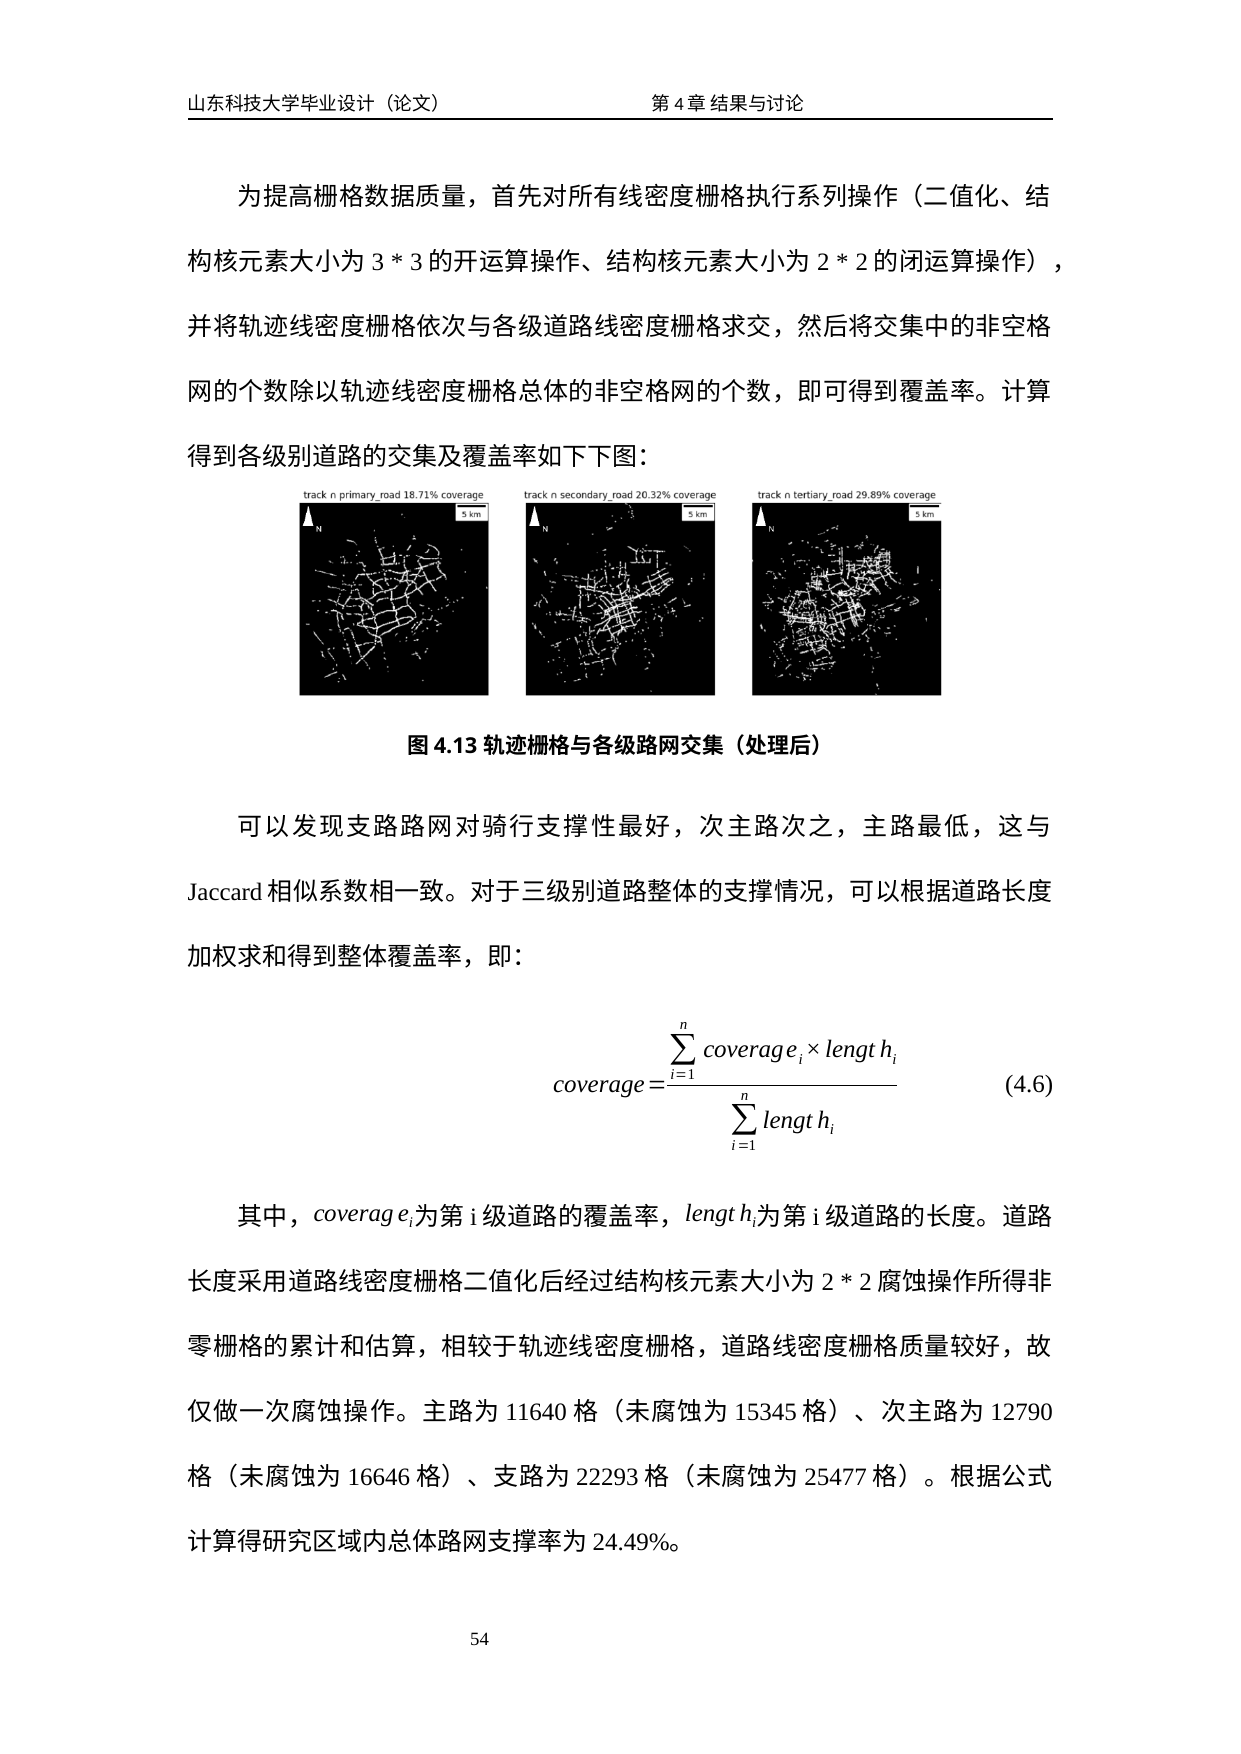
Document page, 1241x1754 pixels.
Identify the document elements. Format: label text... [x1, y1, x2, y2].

text (4.6) [187, 1004, 1053, 1166]
text 为提高栅格数据质量，首先对所有线密度栅格执行系列操作（二值化、结构核元素大小为3 * 3的开运算操作、结构核元素大小为2 * 2的闭运算操作），并将轨迹线密度栅格依次与各级道路线密度栅格求交，然后将交集中的非空格网的个数除以轨迹线密度栅格总体的非空格网的个数，即可得到覆盖率。计算得到各级别道路的交集及覆盖率如下下图： [187, 162, 1053, 487]
text 图4.13 轨迹栅格与各级路网交集（处理后） [187, 728, 1053, 760]
picture [290, 487, 950, 705]
text 可以发现支路路网对骑行支撑性最好，次主路次之，主路最低，这与Jaccard相似系数相一致。对于三级别道路整体的支撑情况，可以根据道路长度加权求和得到整体覆盖率，即： [187, 792, 1053, 987]
text 其中，为第i级道路的覆盖率，为第i级道路的长度。道路长度采用道路线密度栅格二值化后经过结构核元素大小为2 * 2腐蚀操作所得非零栅格的累计和估算，相较于轨迹线密度栅格，道路线密度栅格质量较好，故仅做一次腐蚀操作。主路为11640格（未腐蚀为15345格）、次主路为12790格（未腐蚀为16646格）、支路为22293格（未腐蚀为25477格）。根据公式计算得研究区域内总体路网支撑率为24.49%。 [187, 1182, 1053, 1572]
